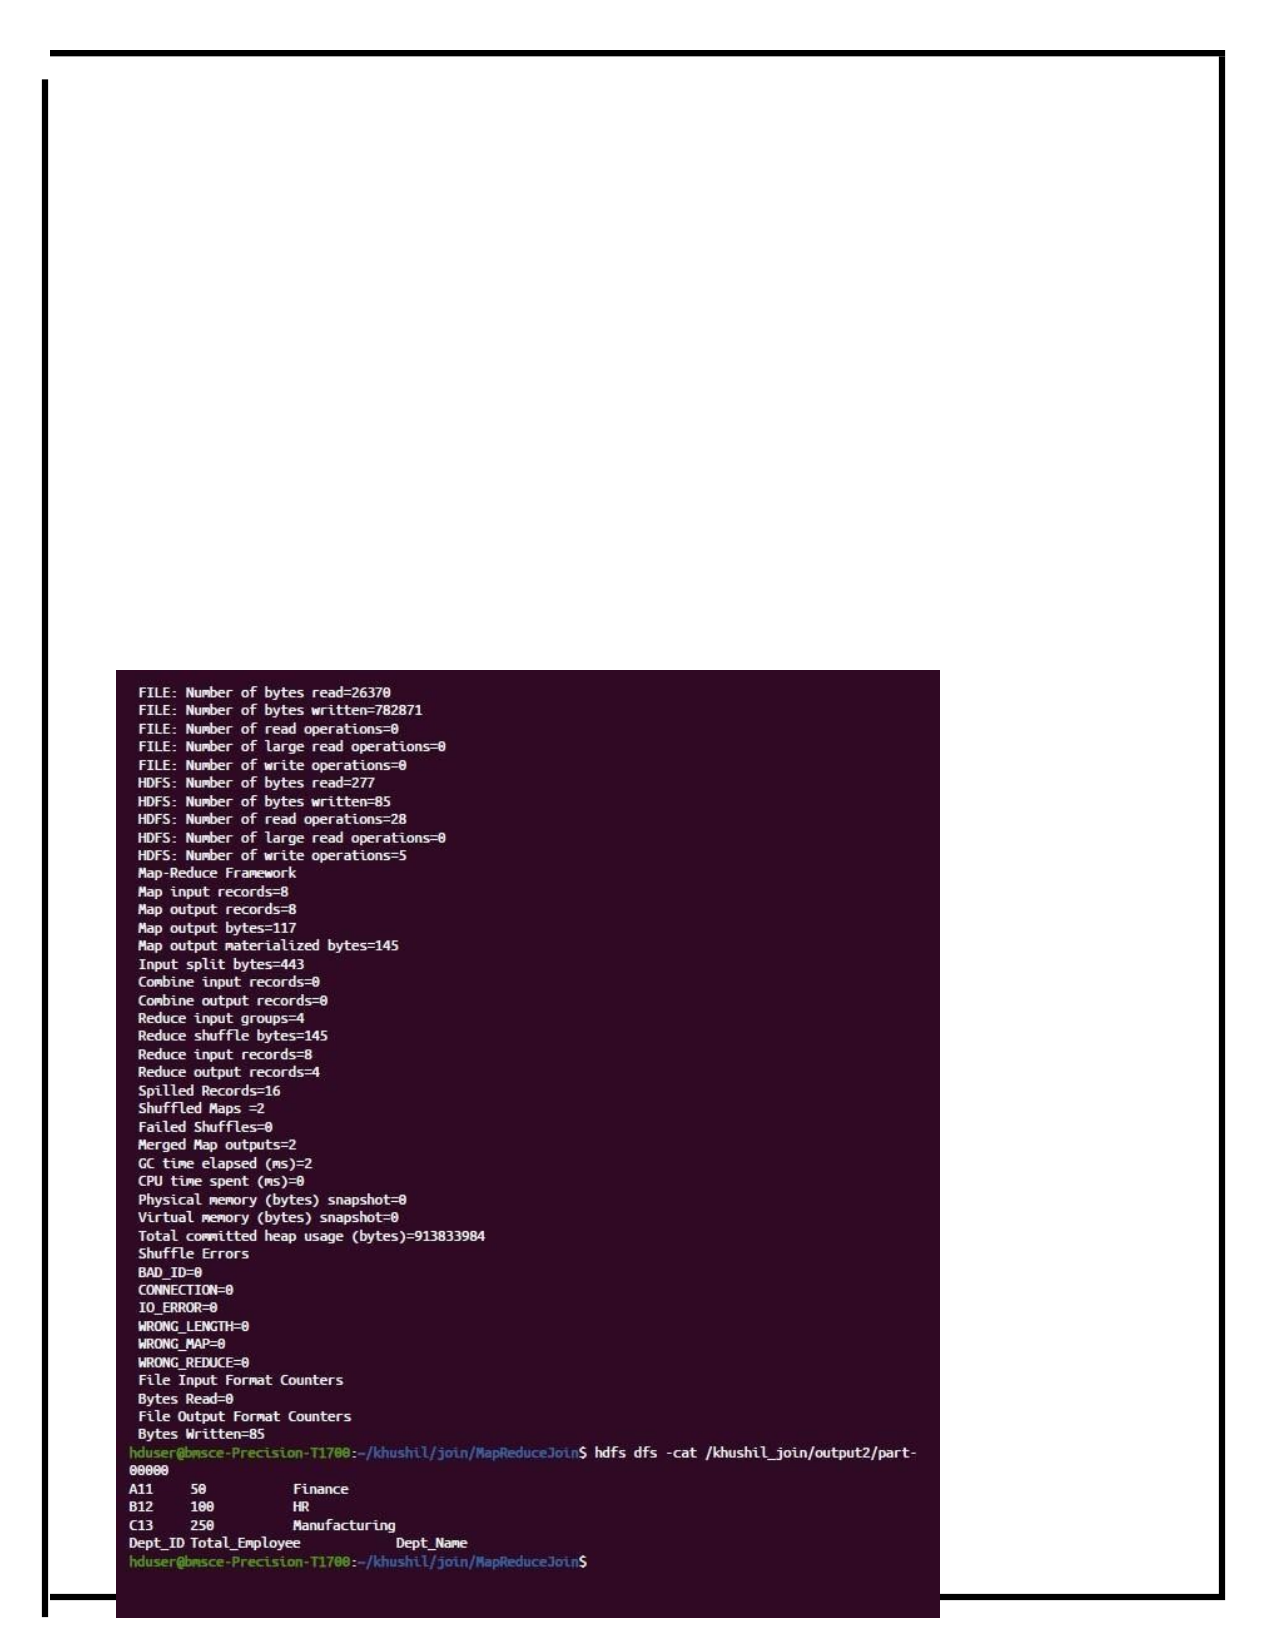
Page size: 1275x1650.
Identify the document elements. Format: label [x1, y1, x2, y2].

picture [116, 670, 940, 1618]
